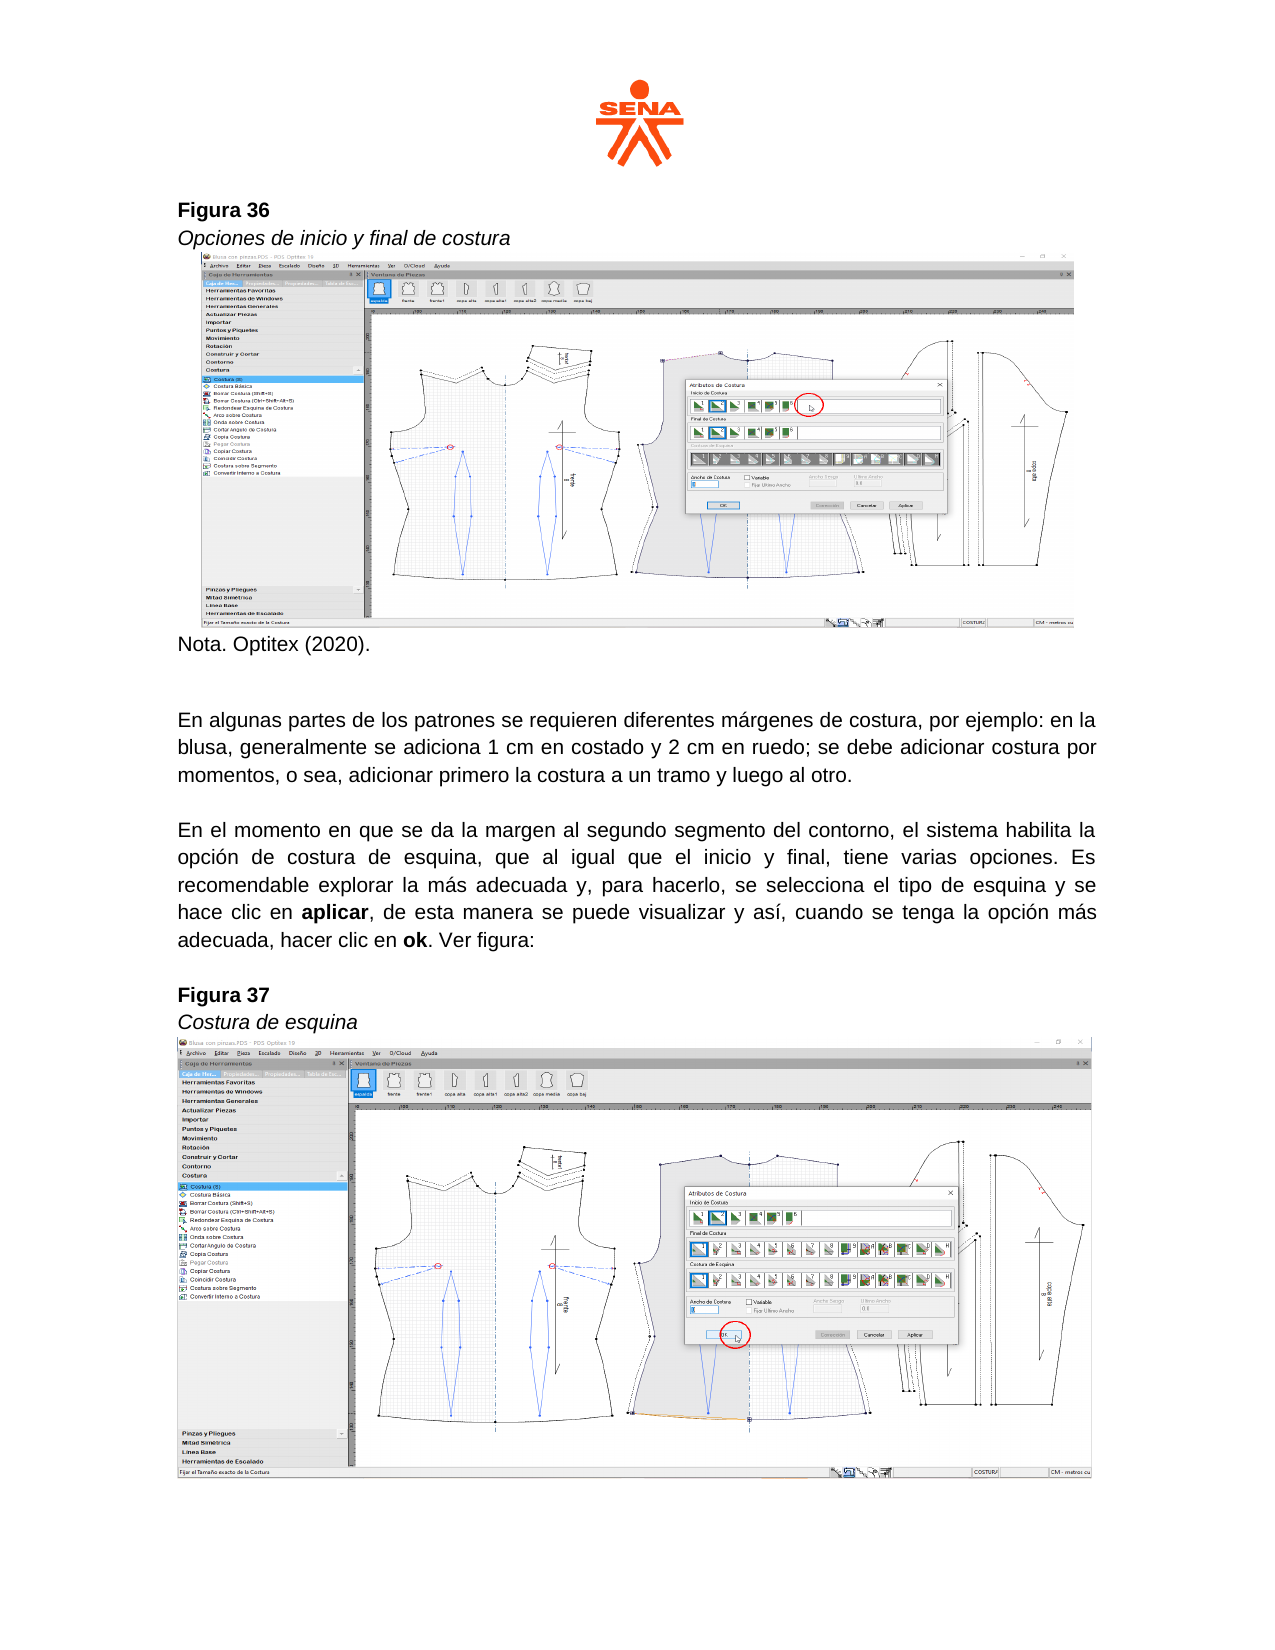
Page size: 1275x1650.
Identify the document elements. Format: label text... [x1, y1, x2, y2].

picture [177, 1037, 1092, 1479]
picture [201, 252, 1074, 628]
text Figura 37 [177, 982, 1098, 1006]
text En algunas partes de los patrones se requieren diferentes márgenes de costura, por ejemplo: en la blusa, generalmente se adiciona 1 cm en costado y 2 cm en ruedo; se debe adicionar costura por momentos, o sea, adicionar primero la costura a un tramo y luego al otro. [177, 707, 1098, 786]
text Figura 36 [177, 198, 1098, 222]
text Opciones de inicio y final de costura [177, 225, 1098, 249]
text Nota. Optitex (2020). [177, 632, 1098, 656]
picture [585, 76, 690, 171]
text En el momento en que se da la margen al segundo segmento del contorno, el sistema habilita la opción de costura de esquina, que al igual que el inicio y final, tiene varias opciones. Es recomendable explorar la más adecuada y, para hacerlo, se selecciona el tipo de esquina y se hace clic en aplicar, de esta manera se puede visualizar y así, cuando se tenga la opción más adecuada, hacer clic en ok. Ver figura: [177, 817, 1098, 951]
